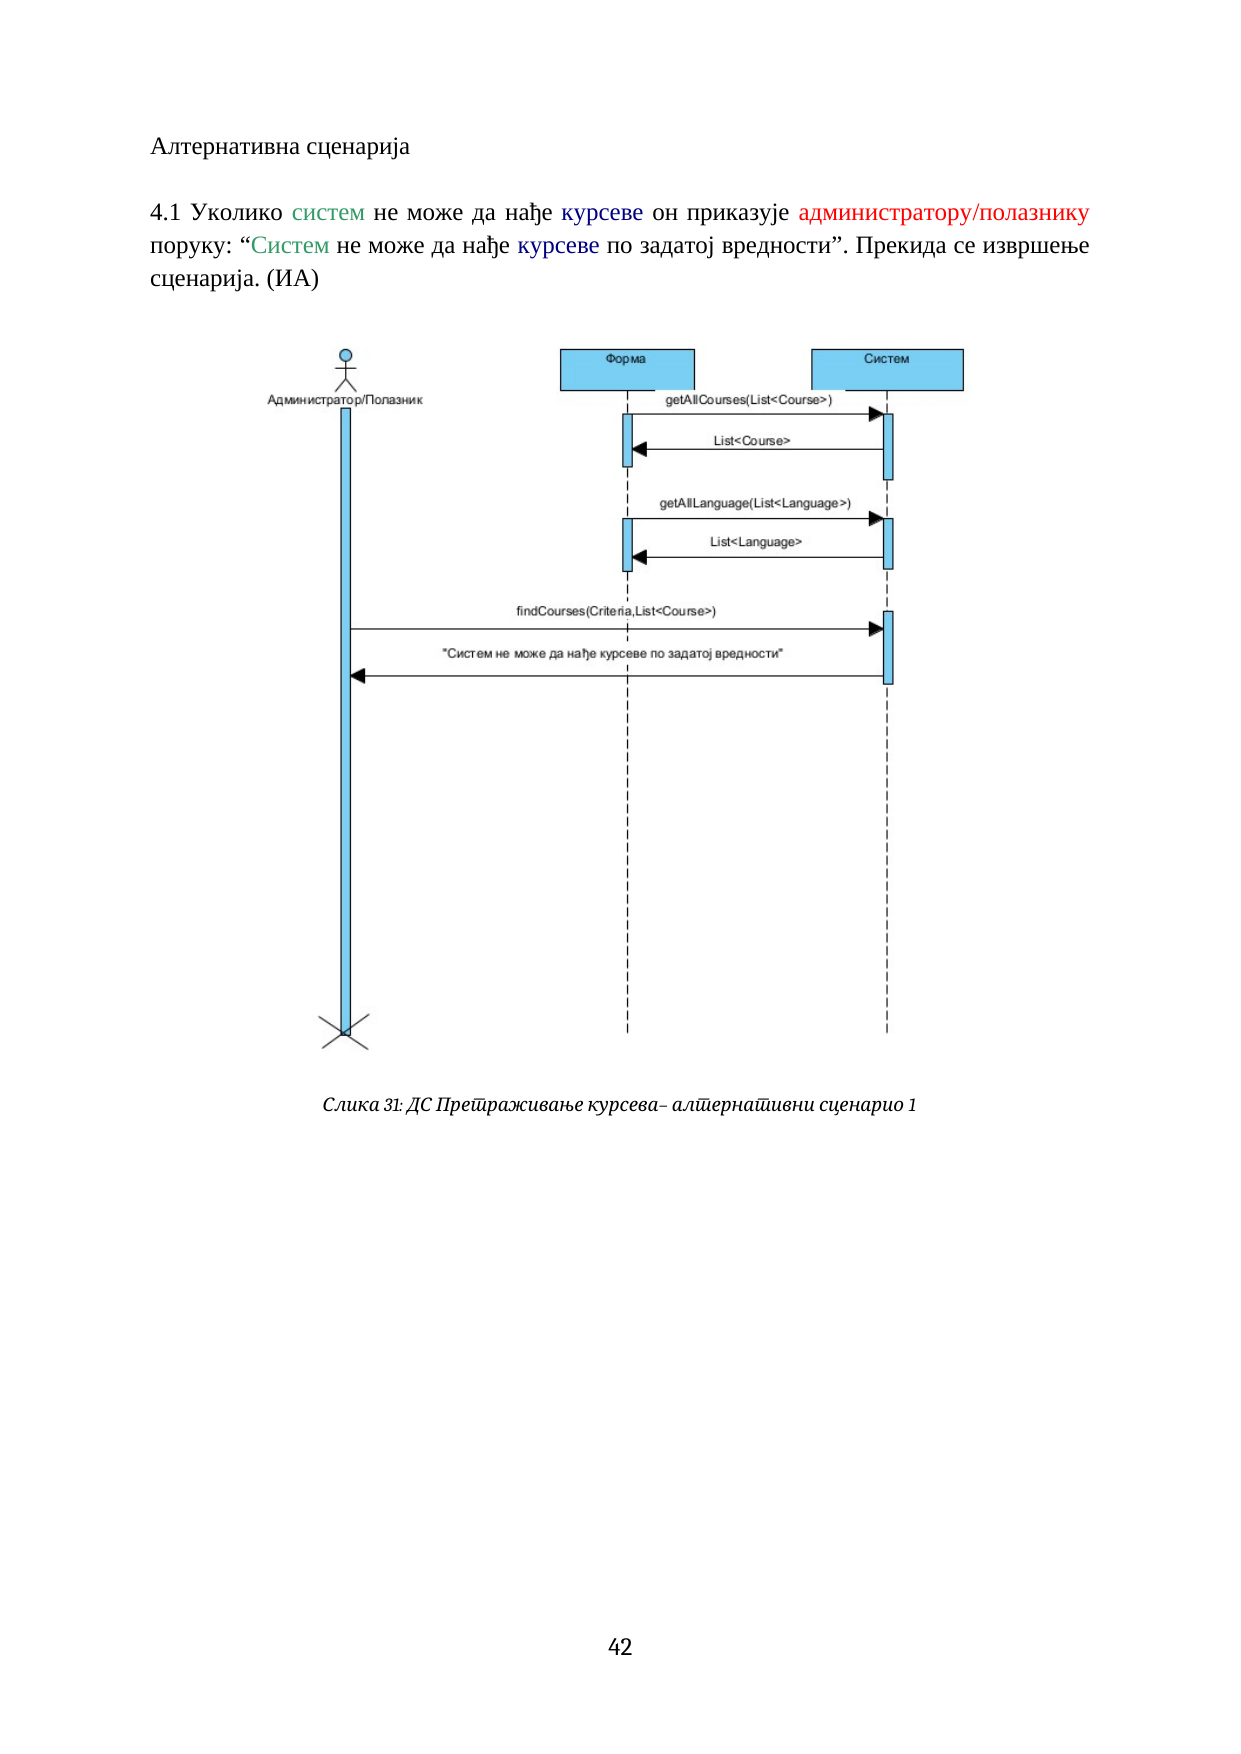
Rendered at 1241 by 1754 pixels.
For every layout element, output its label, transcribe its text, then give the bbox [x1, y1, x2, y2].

text 4.1 Уколико систем не може да нађе курсеве он приказује администратору/полазнику поруку: “Систем не може да нађе курсеве по задатој вредности”. Прекида се извршење сценарија. (ИА) [150, 197, 1090, 292]
picture [256, 329, 984, 1090]
text Слика 31: ДС Претраживање курсева– алтернативни сценарио 1 [150, 1094, 1090, 1116]
text Алтернативна сценарија [150, 131, 1090, 160]
